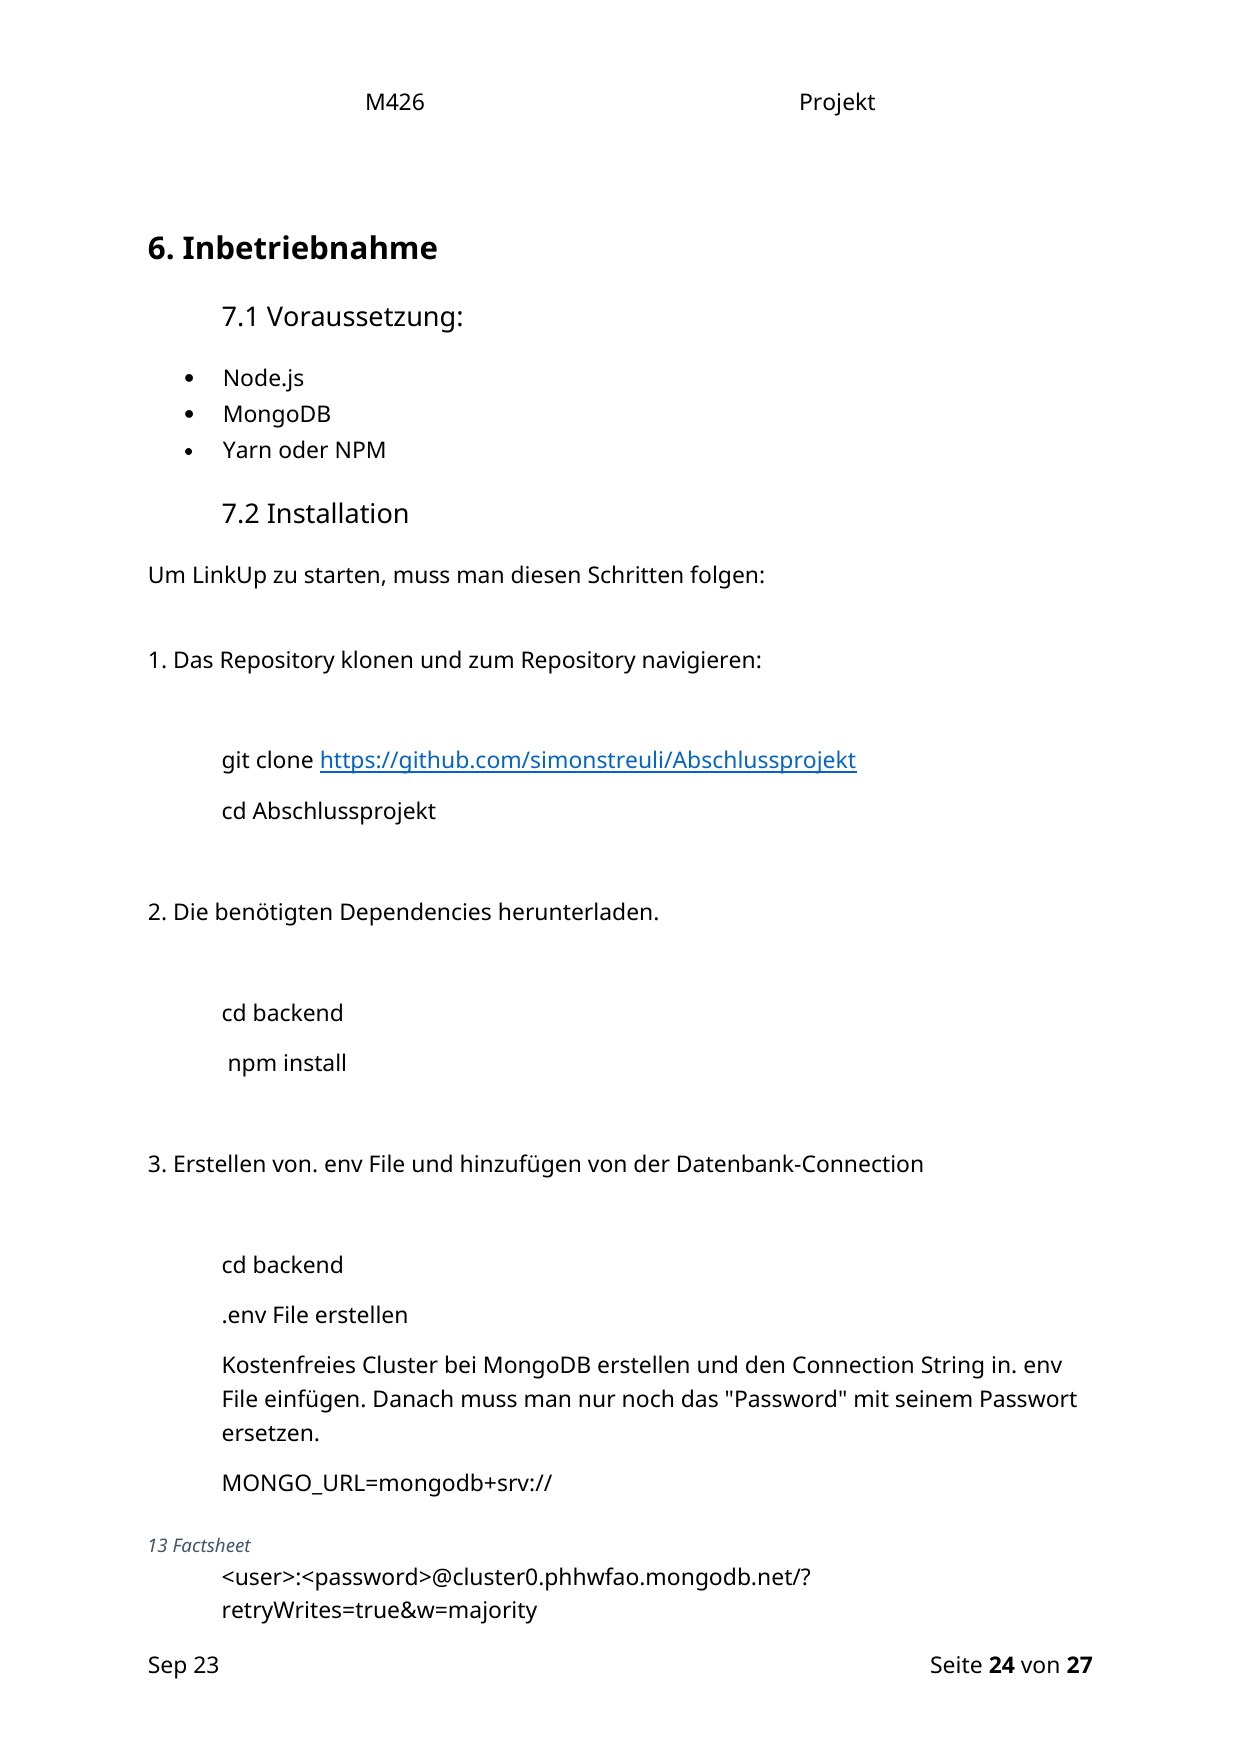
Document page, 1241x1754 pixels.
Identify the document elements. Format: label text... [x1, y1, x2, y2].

text cd Abschlussprojekt [148, 795, 1093, 826]
text .env File erstellen [148, 1299, 1093, 1330]
list Node.js [185, 362, 1093, 393]
text cd backend [148, 1248, 1093, 1280]
subtitle 7.1 Voraussetzung: [221, 297, 1093, 334]
subtitle 7.2 Installation [221, 494, 1093, 531]
text MONGO_URL=mongodb+srv://<user>:<password>@cluster0.phhwfao.mongodb.net/?retryWrites=true&w=majority [221, 1467, 1093, 1626]
text Um LinkUp zu starten, muss man diesen Schritten folgen: [148, 559, 1093, 591]
text 3. Erstellen von. env File und hinzufügen von der Datenbank-Connection [148, 1148, 1093, 1179]
text cd backend [148, 996, 1093, 1028]
text Kostenfreies Cluster bei MongoDB erstellen und den Connection String in. env File einfügen. Danach muss man nur noch das "Password" mit seinem Passwort ersetzen. [221, 1349, 1093, 1448]
text git clone https://github.com/simonstreuli/Abschlussprojekt [148, 744, 1093, 776]
text npm install [148, 1047, 1093, 1078]
list Yarn oder NPM [185, 434, 1093, 465]
list MongoDB [185, 398, 1093, 429]
text 1. Das Repository klonen und zum Repository navigieren: [148, 610, 1093, 675]
text 2. Die benötigten Dependencies herunterladen. [148, 896, 1093, 927]
subtitle 6. Inbetriebnahme [148, 226, 1093, 269]
